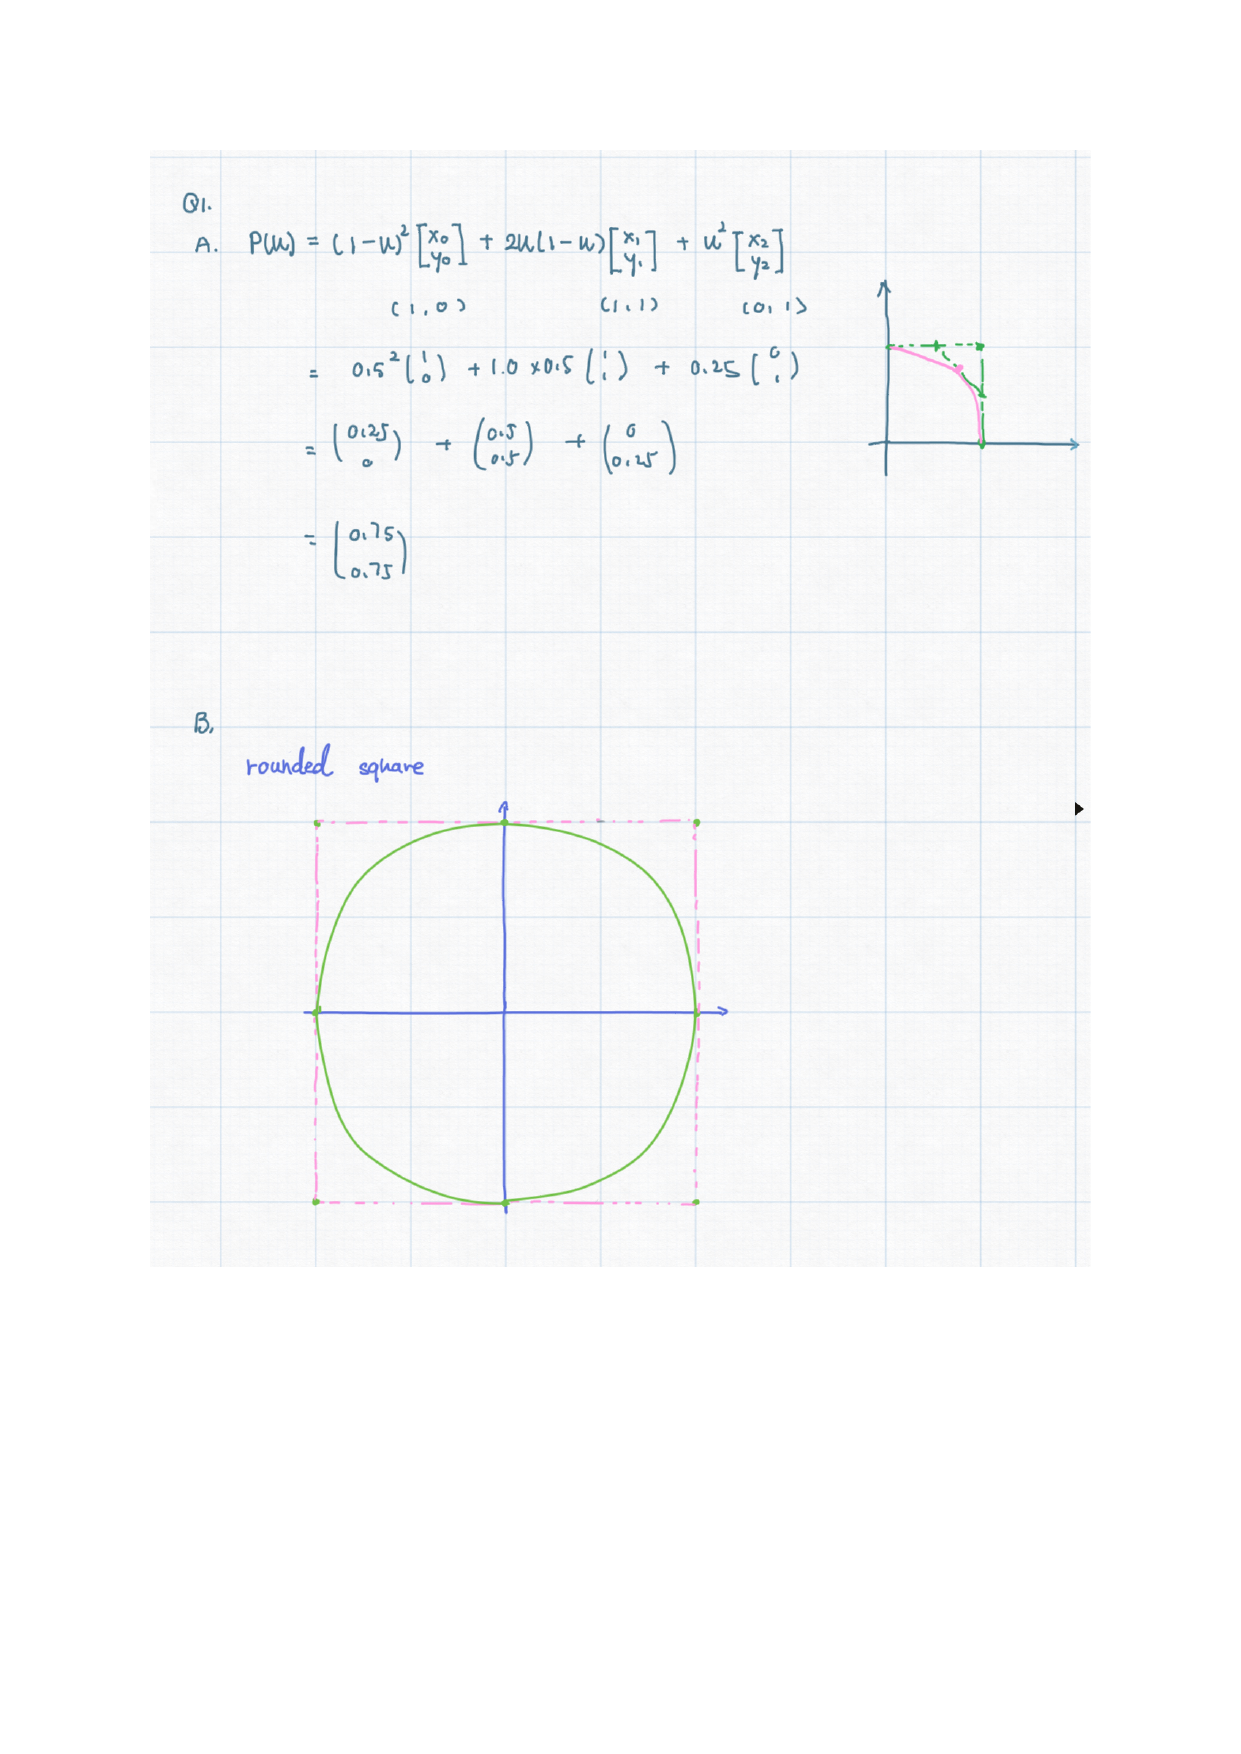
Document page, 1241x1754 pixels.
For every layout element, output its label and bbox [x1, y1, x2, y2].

picture [150, 150, 1091, 1267]
